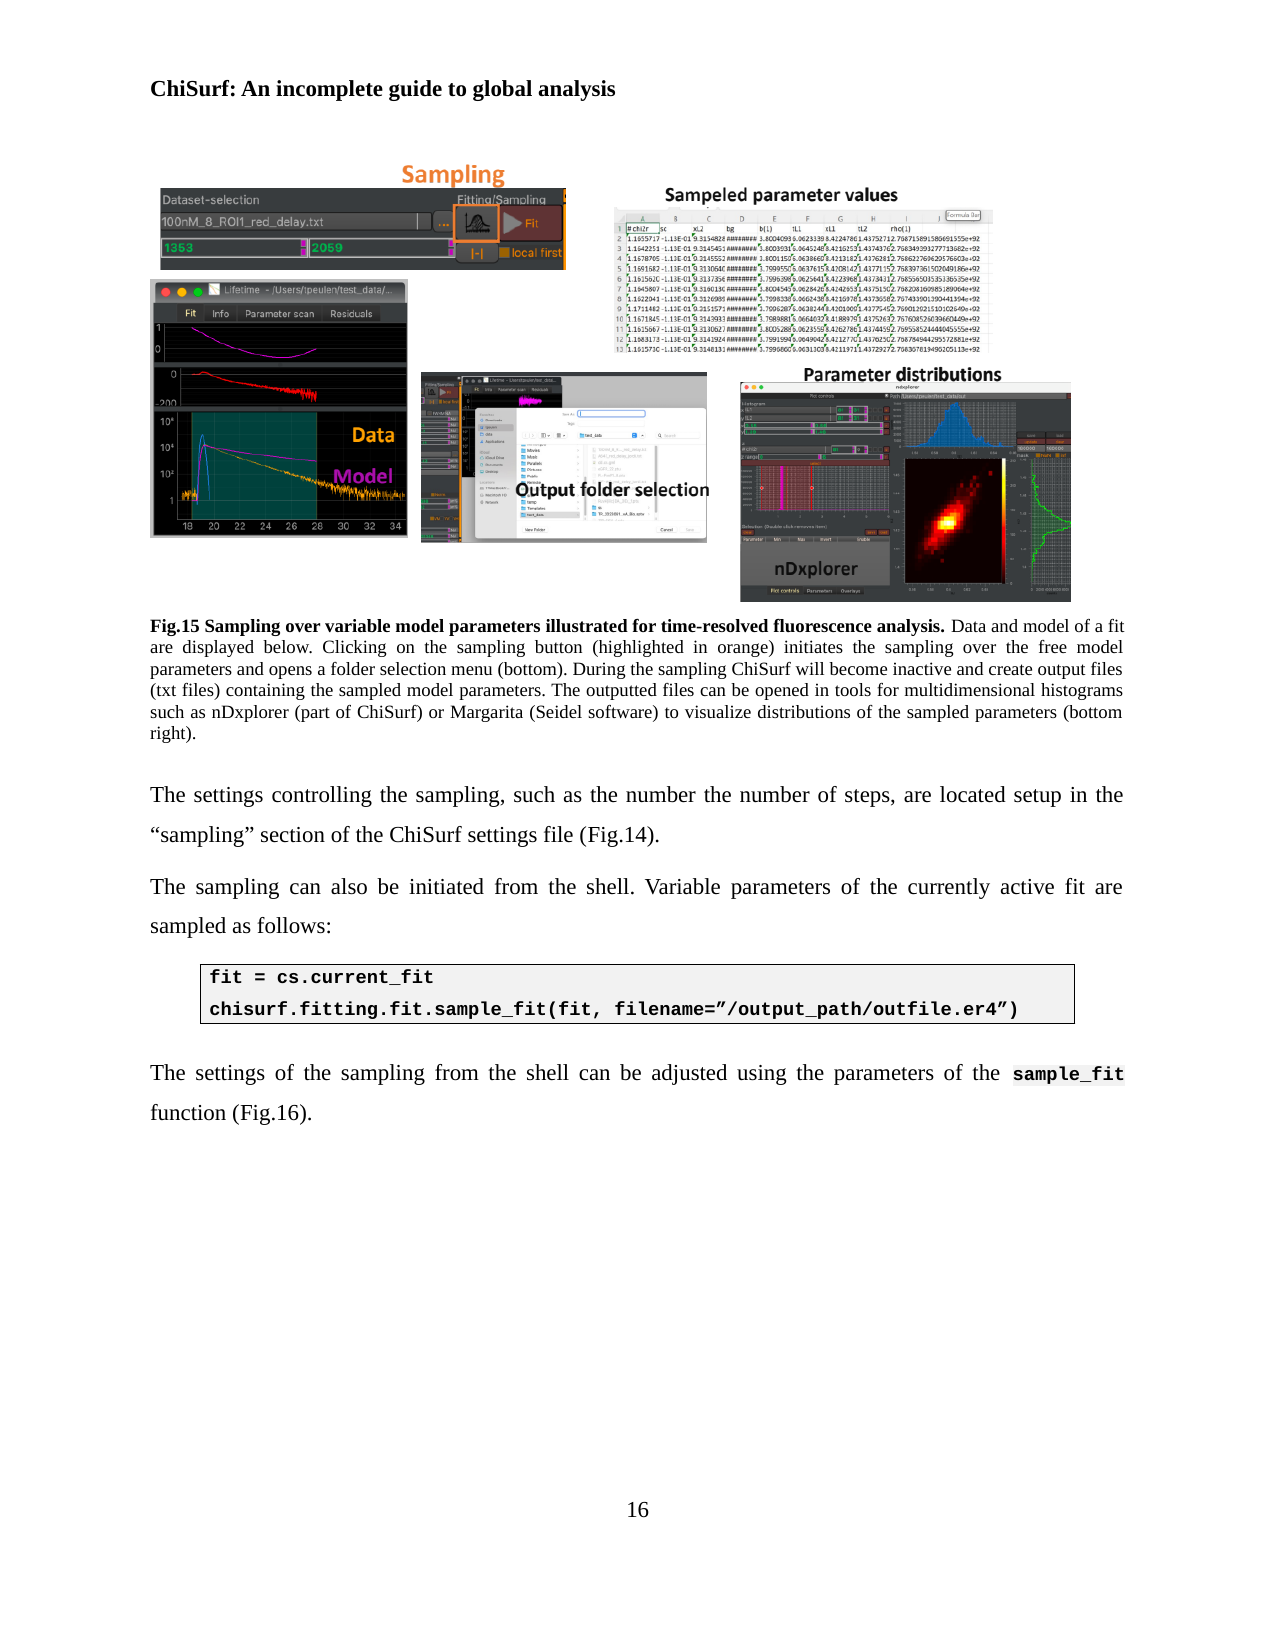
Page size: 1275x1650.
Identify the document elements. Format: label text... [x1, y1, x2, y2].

text fit = cs.current_fit [201, 965, 1074, 989]
text Fig.15 Sampling over variable model parameters illustrated for time-resolved fluorescence analysis. Data and model of a fit are displayed below. Clicking on the sampling button (highlighted in orange) initiates the sampling over the free model parameters and opens a folder selection menu (bottom). During the sampling ChiSurf will become inactive and create output files (txt files) containing the sampled model parameters. The outputted files can be opened in tools for multidimensional histograms such as nDxplorer (part of ChiSurf) or Margarita (Seidel software) to visualize distributions of the sampled parameters (bottom right). [150, 614, 1125, 744]
text The sampling can also be initiated from the shell. Variable parameters of the currently active fit are sampled as follows: [150, 873, 1125, 939]
text chisurf.fitting.fit.sample_fit(fit, filename=”/output_path/outfile.er4”) [201, 996, 1074, 1023]
text The settings controlling the sampling, such as the number the number of steps, are located setup in the “sampling” section of the ChiSurf settings file (Fig.14). [150, 781, 1125, 847]
text The settings of the sampling from the shell can be adjusted using the parameters of the sample_fit function (Fig.16). [150, 1059, 1125, 1126]
